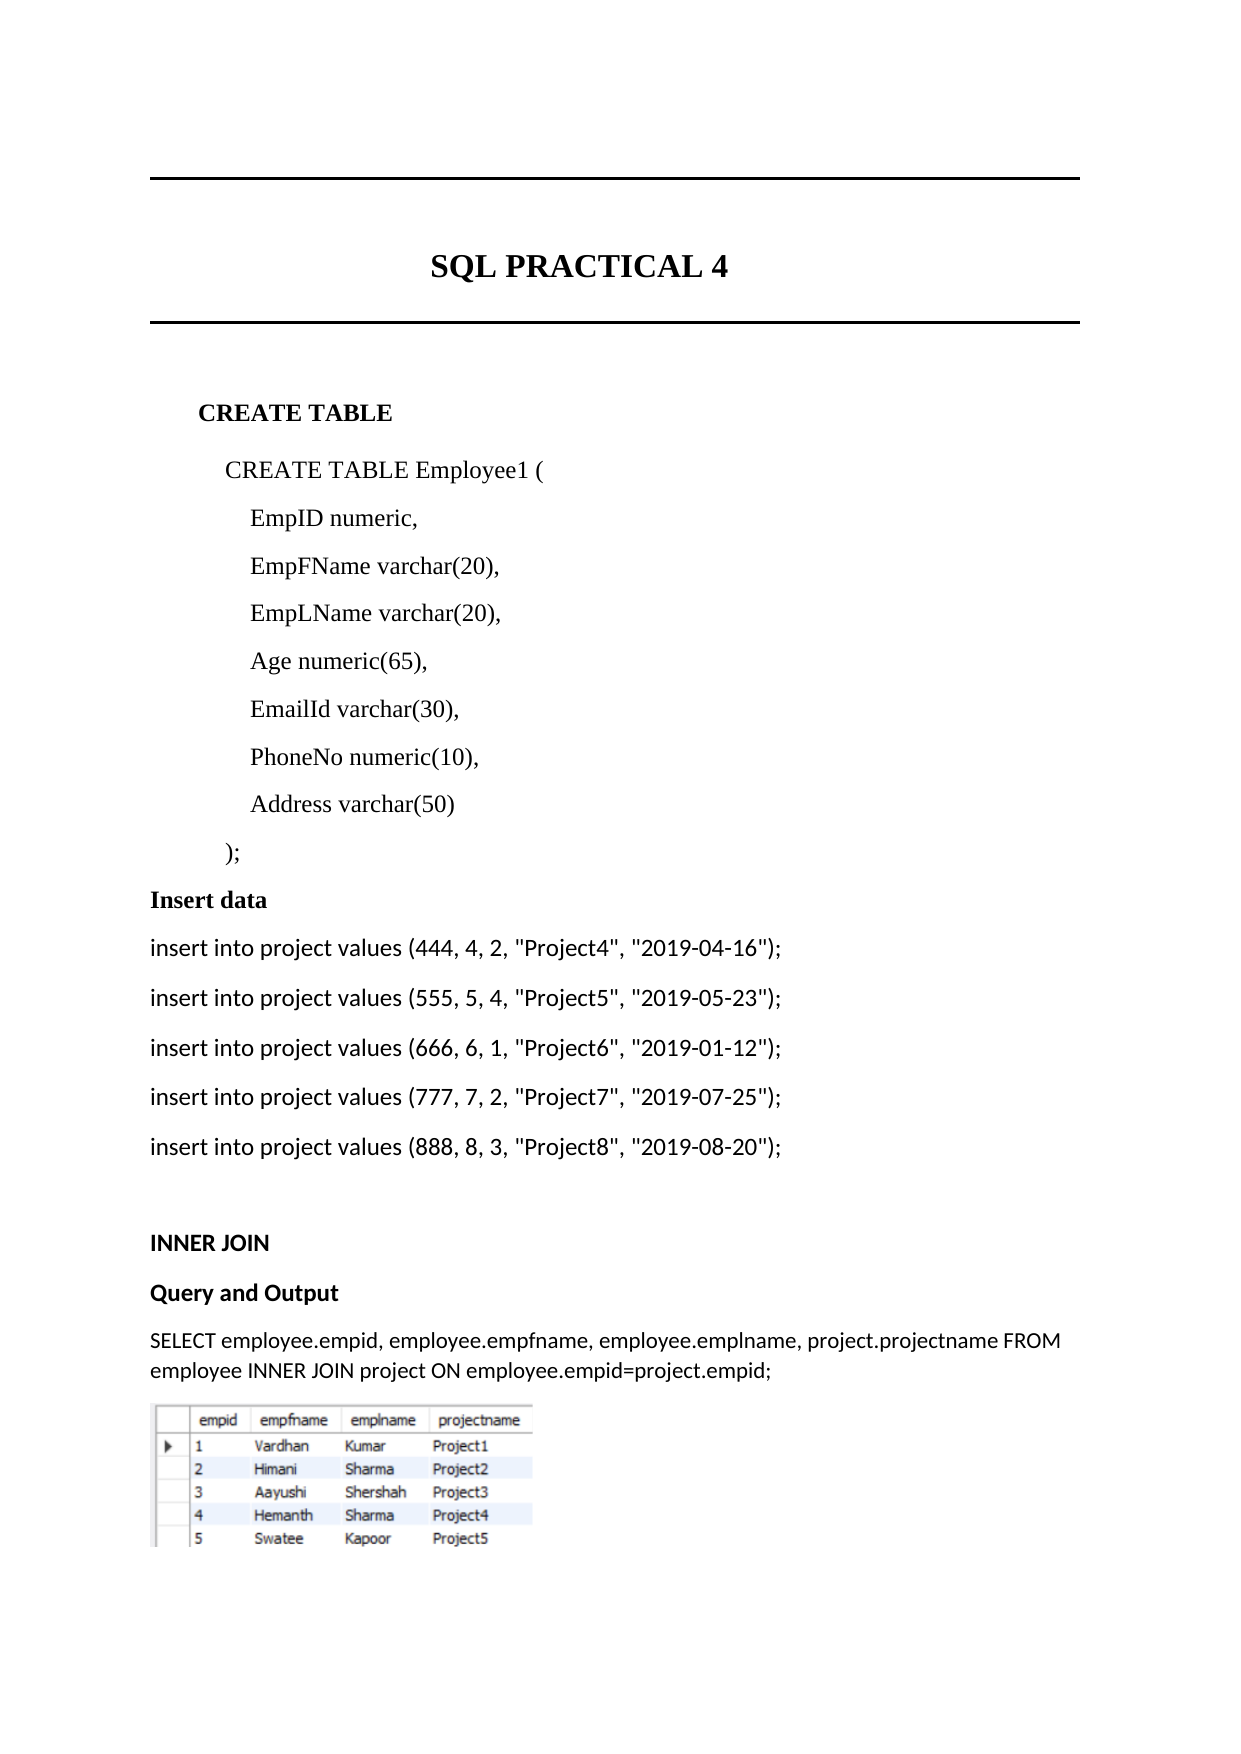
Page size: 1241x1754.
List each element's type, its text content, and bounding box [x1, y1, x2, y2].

text insert into project values (555, 5, 4, "Project5", "2019-05-23"); [150, 982, 1090, 1013]
text ); [225, 837, 1090, 866]
text insert into project values (444, 4, 2, "Project4", "2019-04-16"); [150, 932, 1090, 963]
subtitle SQL PRACTICAL 4 [150, 246, 1008, 284]
text CREATE TABLE [198, 398, 1090, 427]
text insert into project values (777, 7, 2, "Project7", "2019-07-25"); [150, 1081, 1090, 1112]
text SELECT employee.empid, employee.empfname, employee.emplname, project.projectname FROM employee INNER JOIN project ON employee.empid=project.empid; [150, 1326, 1090, 1385]
text EmpLName varchar(20), [225, 598, 1090, 627]
picture [150, 1403, 533, 1547]
text EmpFName varchar(20), [225, 551, 1090, 579]
text Insert data [150, 885, 1090, 913]
text Age numeric(65), [225, 646, 1090, 675]
text Query and Output [150, 1277, 1090, 1307]
text Address varchar(50) [225, 789, 1090, 818]
text insert into project values (888, 8, 3, "Project8", "2019-08-20"); [150, 1131, 1090, 1161]
text CREATE TABLE Employee1 ( [225, 455, 1090, 484]
text insert into project values (666, 6, 1, "Project6", "2019-01-12"); [150, 1032, 1090, 1062]
text EmpID numeric, [225, 503, 1090, 532]
text PhoneNo numeric(10), [225, 742, 1090, 770]
text INNER JOIN [150, 1227, 1090, 1258]
text EmailId varchar(30), [225, 694, 1090, 723]
